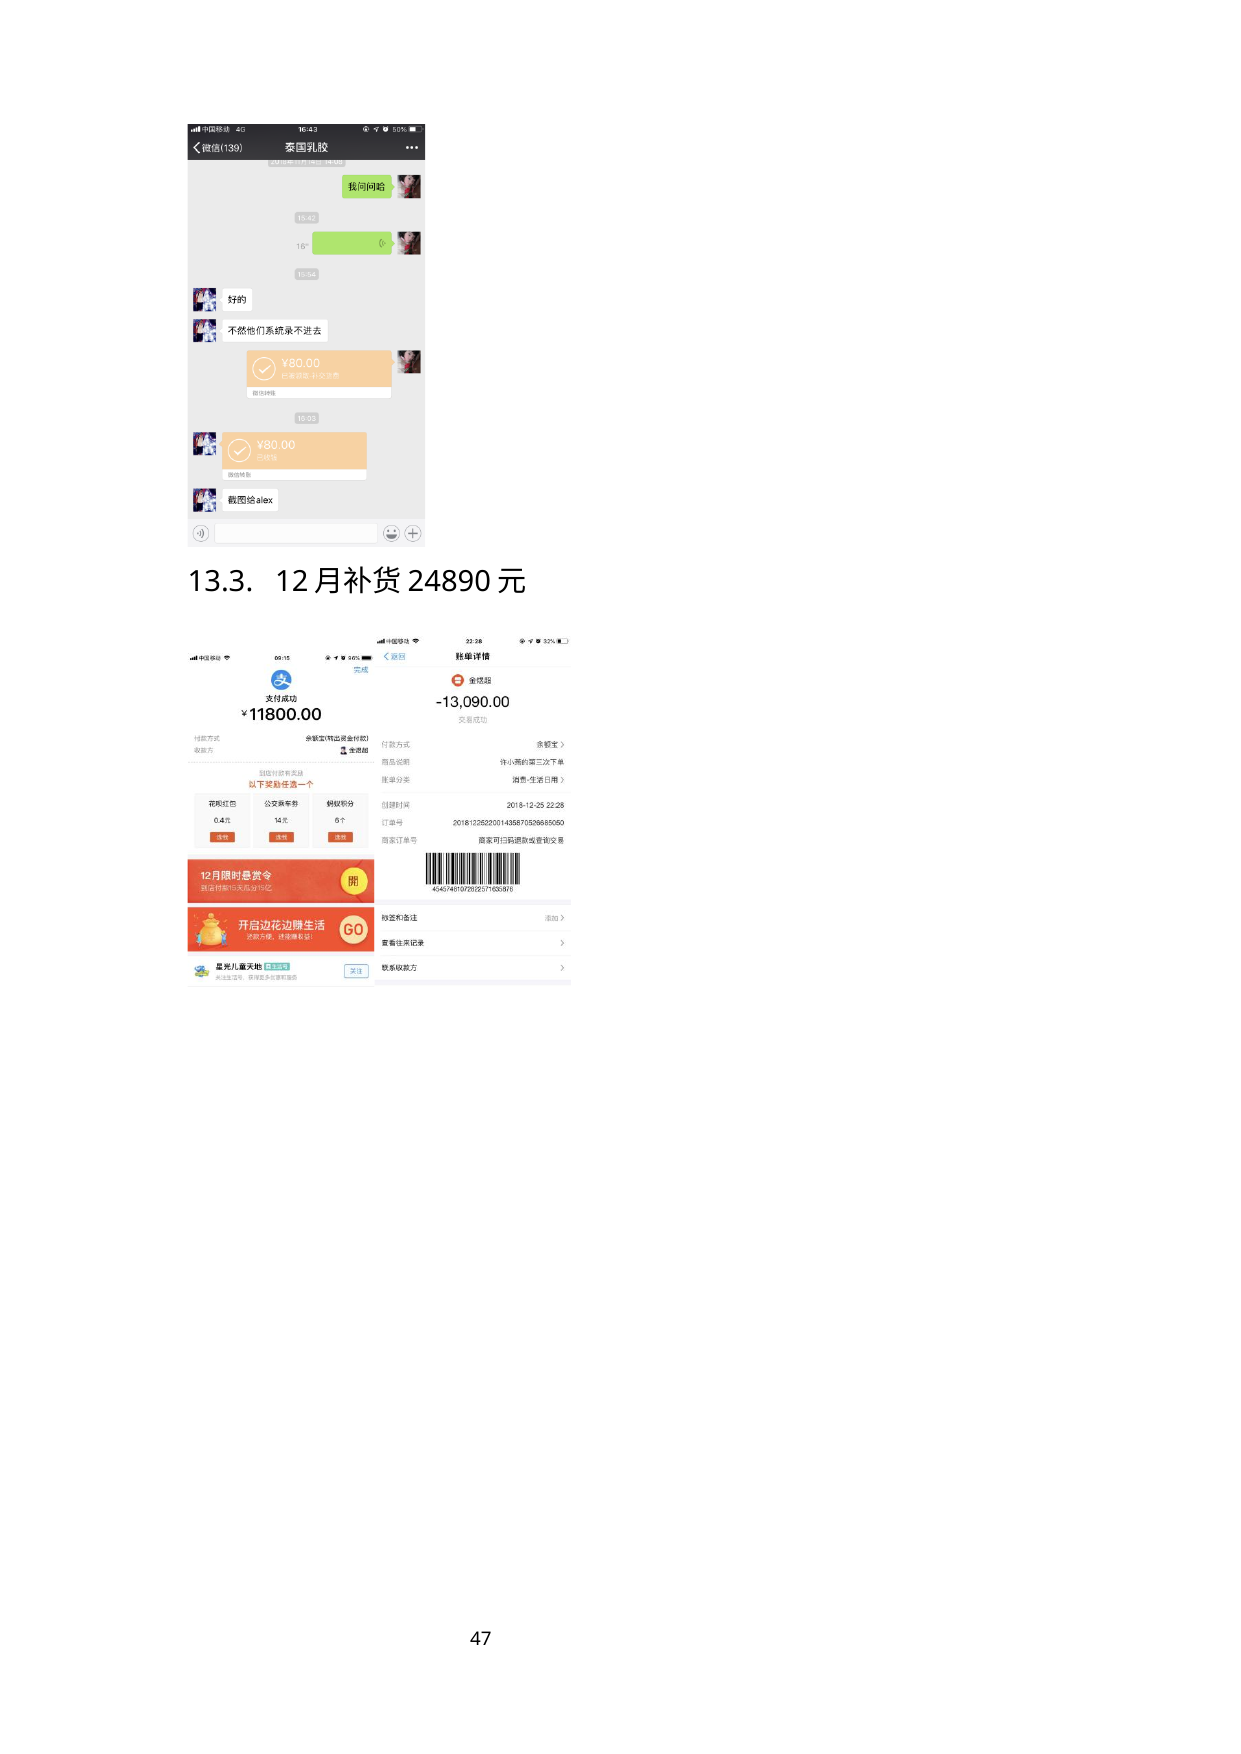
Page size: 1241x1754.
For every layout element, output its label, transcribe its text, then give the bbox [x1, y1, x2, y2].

picture [187, 636, 571, 987]
picture [187, 124, 426, 547]
subtitle 12月补货24890元 [187, 547, 1053, 612]
